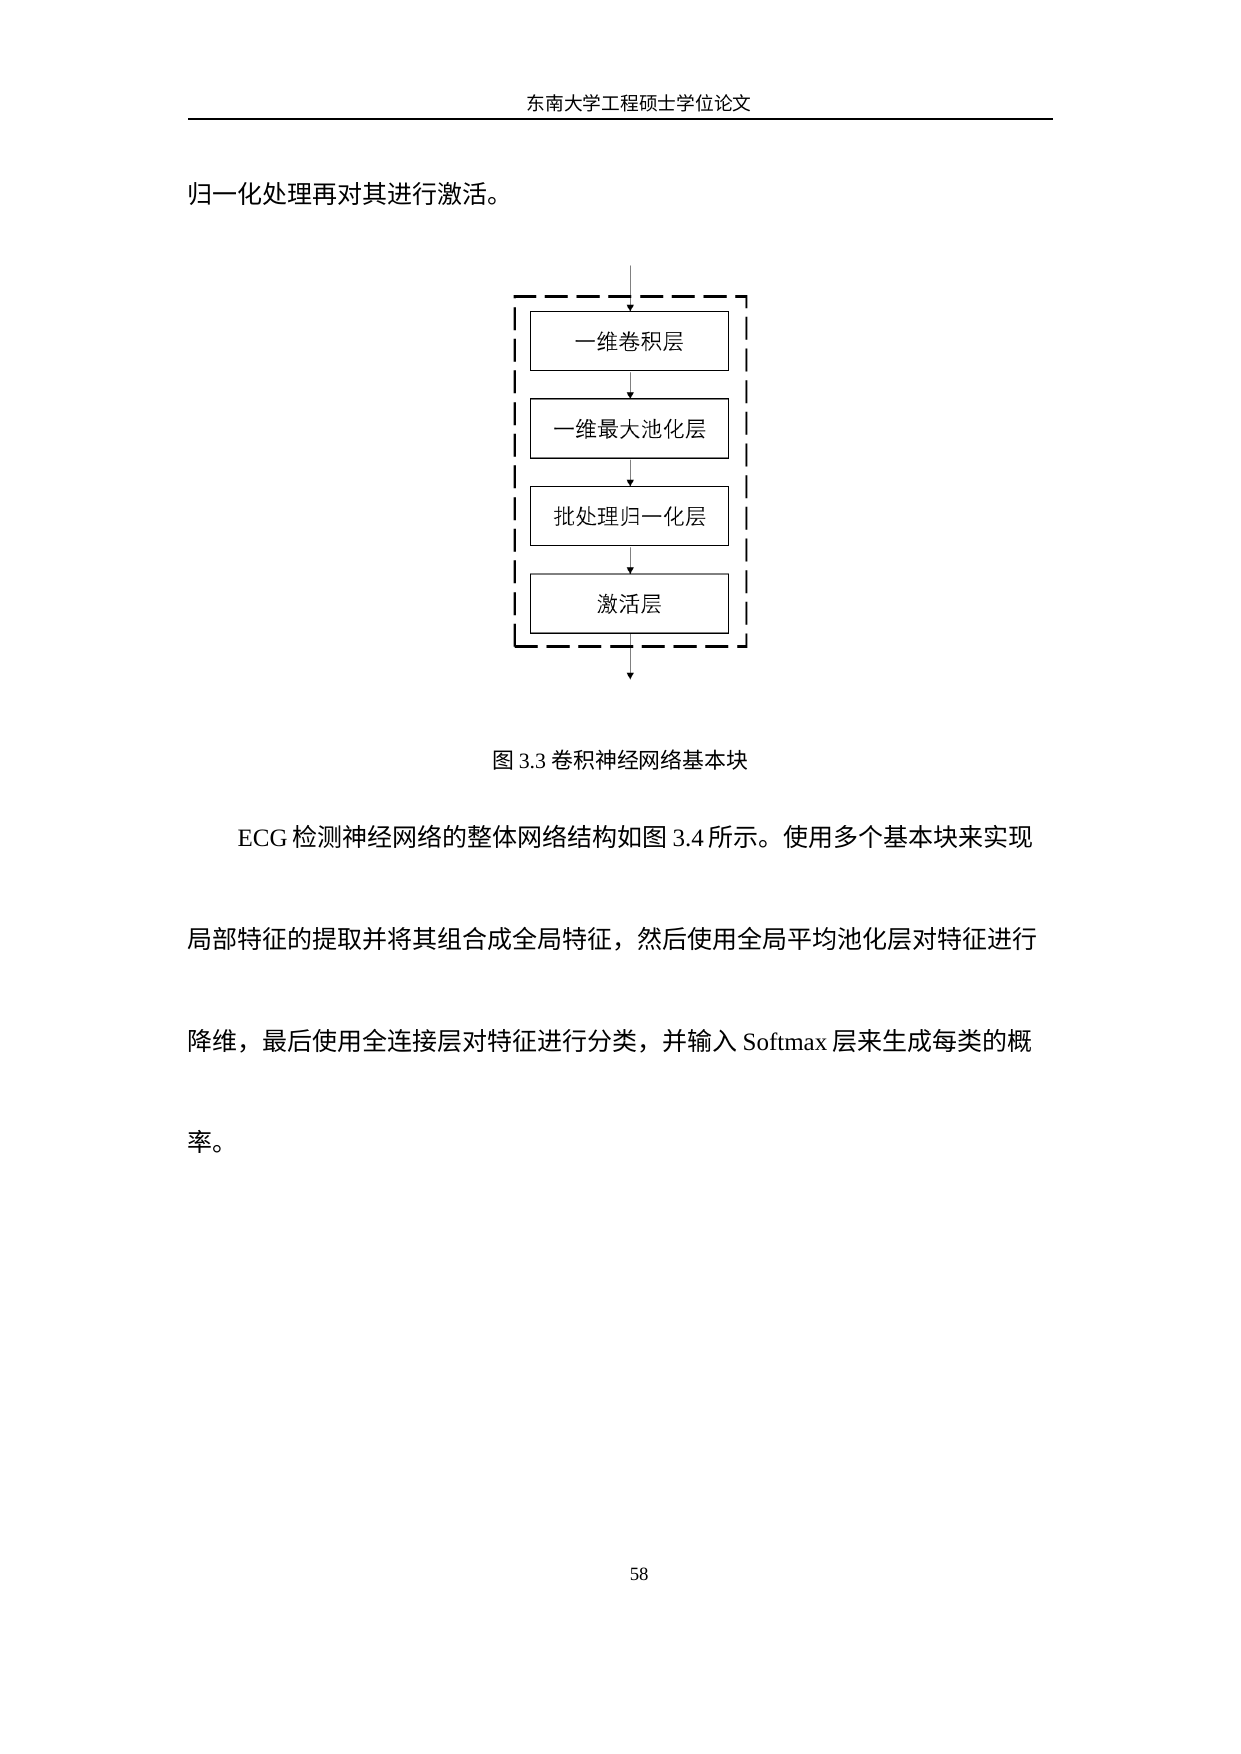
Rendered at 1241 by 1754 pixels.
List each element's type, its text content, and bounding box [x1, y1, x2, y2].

picture [513, 265, 748, 687]
text ECG检测神经网络的整体网络结构如图3.4所示。使用多个基本块来实现局部特征的提取并将其组合成全局特征，然后使用全局平均池化层对特征进行降维，最后使用全连接层对特征进行分类，并输入Softmax层来生成每类的概率。 [187, 801, 1053, 1175]
text 图3.3 卷积神经网络基本块 [187, 742, 1053, 776]
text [187, 158, 1053, 226]
